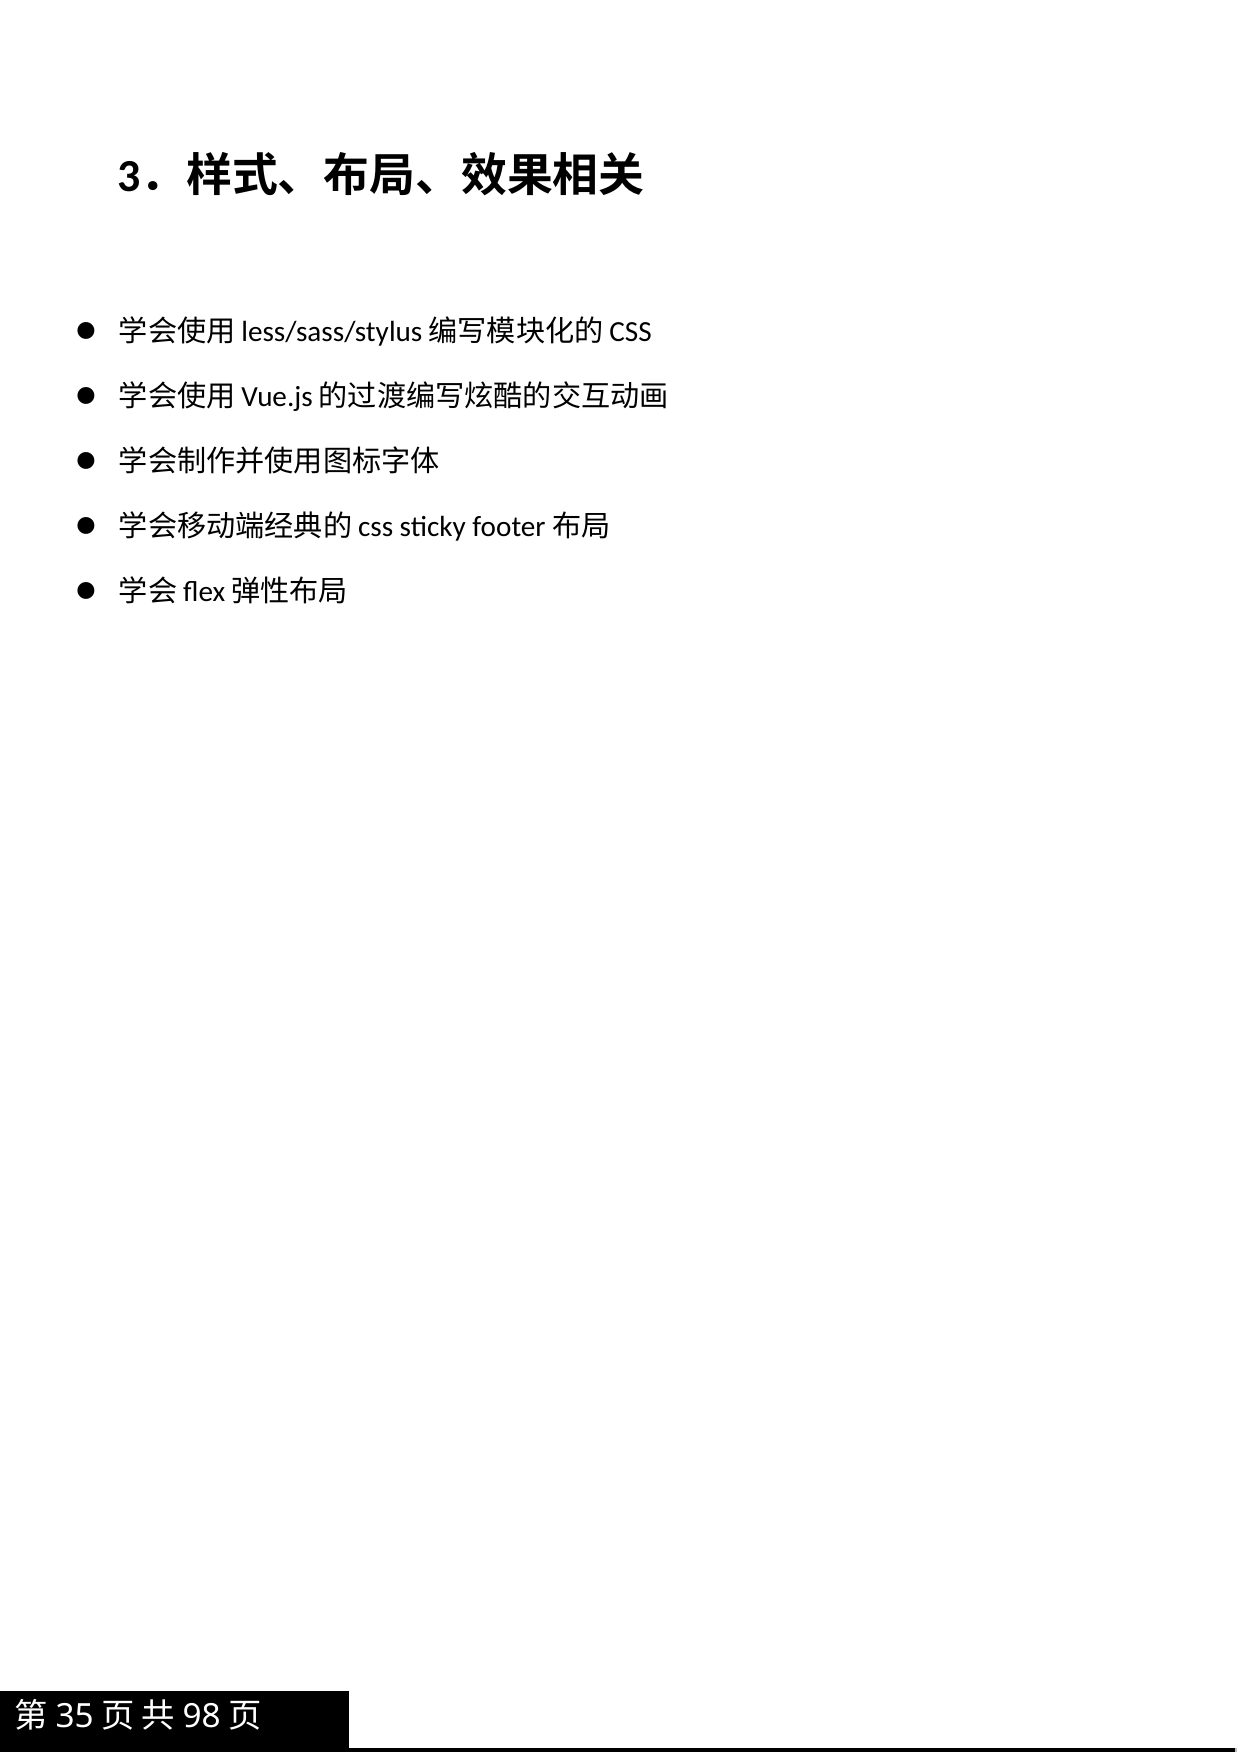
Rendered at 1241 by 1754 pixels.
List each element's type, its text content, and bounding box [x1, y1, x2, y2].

list 学会制作并使用图标字体 [75, 426, 1165, 491]
list 学会flex弹性布局 [75, 556, 1165, 621]
list 学会使用less/sass/stylus编写模块化的CSS [75, 296, 1165, 361]
list 学会使用Vue.js的过渡编写炫酷的交互动画 [75, 361, 1165, 426]
subtitle 样式、布局、效果相关 [75, 123, 1165, 221]
picture [0, 1691, 1241, 1752]
list 学会移动端经典的css sticky footer 布局 [75, 491, 1165, 556]
